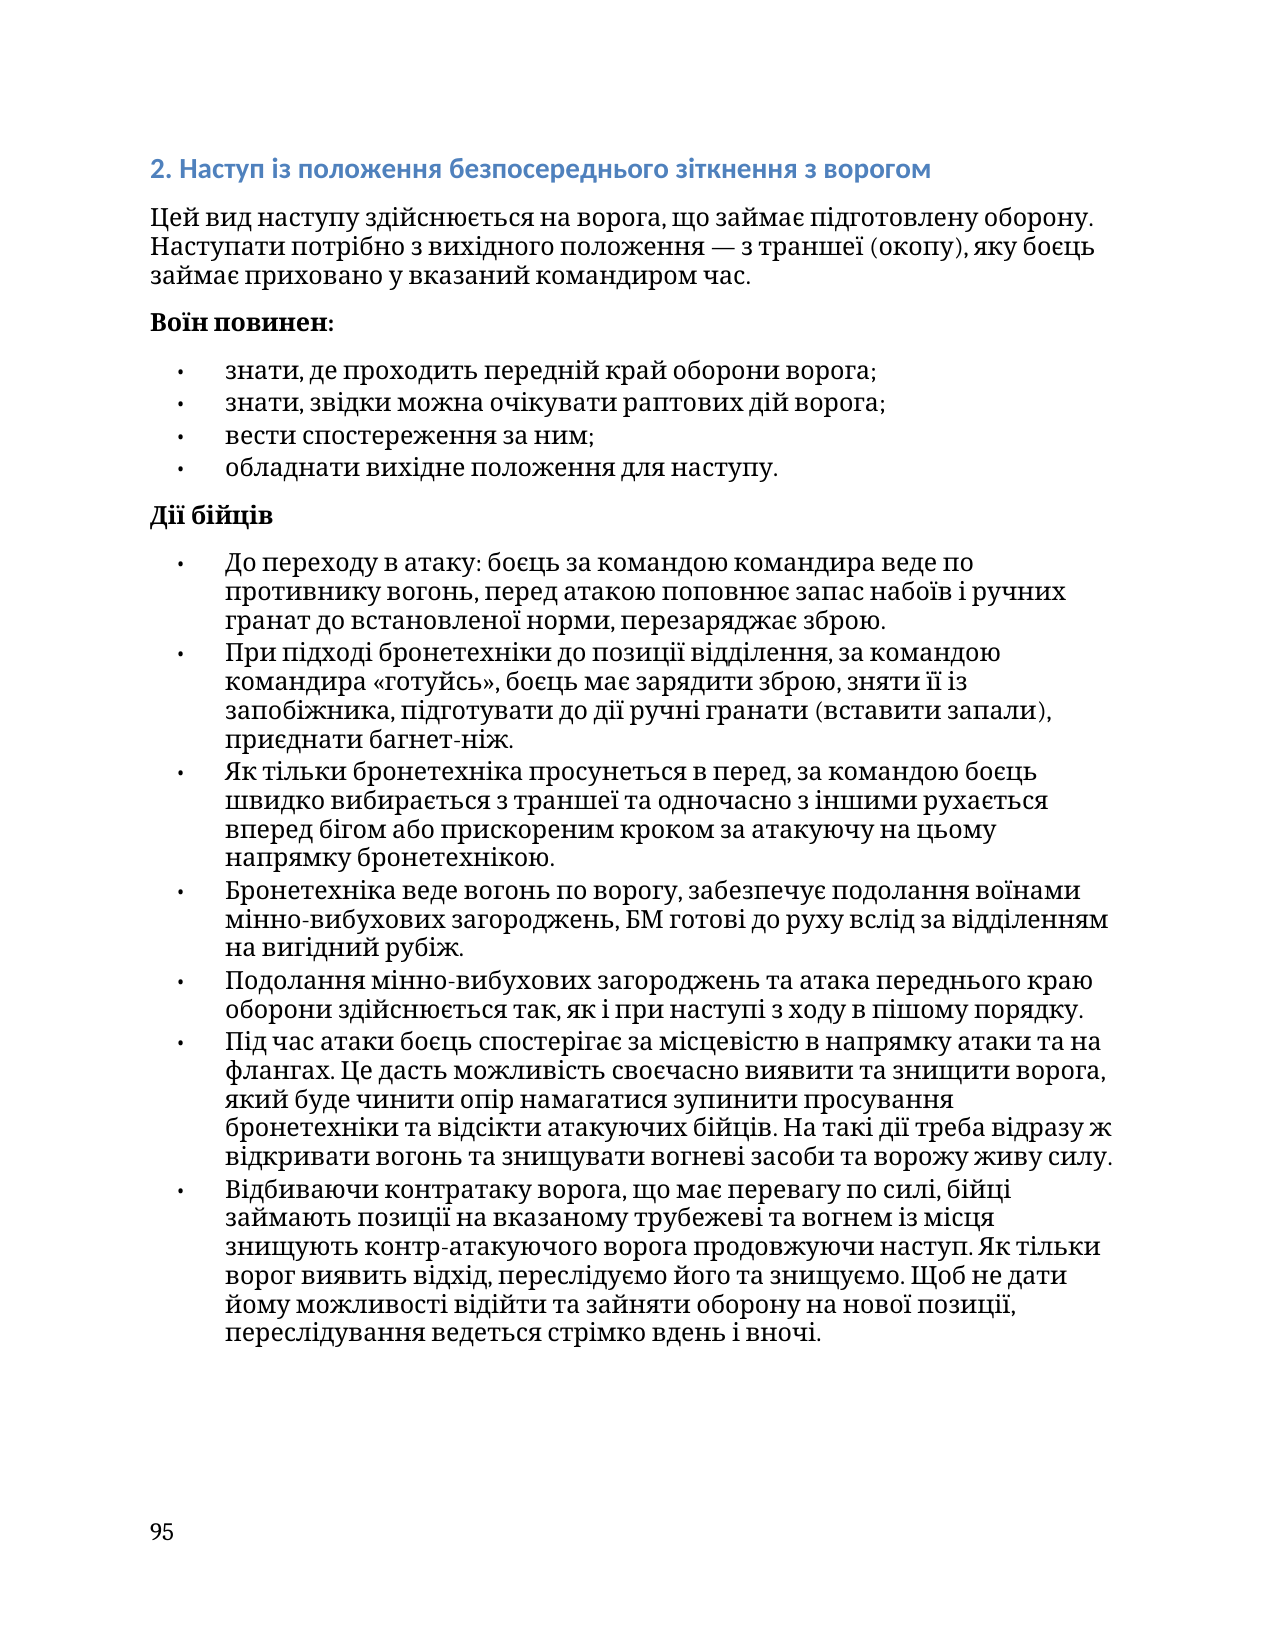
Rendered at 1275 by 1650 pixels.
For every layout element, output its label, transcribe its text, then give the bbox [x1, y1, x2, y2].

text Цей вид наступу здійснюється на ворога, що займає підготовлену оборону. Наступати потрібно з вихідного положення — з траншеї (окопу), яку боєць займає приховано у вказаний командиром час. [150, 204, 1125, 291]
text Воїн повинен: [150, 309, 1125, 338]
list До переходу в атаку: боєць за командою командира веде по противнику вогонь, перед атакою поповнює запас набоїв і ручних гранат до встановленої норми, перезаряджає зброю. [175, 549, 1125, 636]
list знати, звідки можна очікувати раптових дій ворога; [175, 389, 1125, 418]
list Подолання мінно-вибухових загороджень та атака переднього краю оборони здійснюється так, як і при наступі з ходу в пішому порядку. [175, 967, 1125, 1024]
list Під час атаки боєць спостерігає за місцевістю в напрямку атаки та на флангах. Це дасть можливість своєчасно виявити та знищити ворога, який буде чинити опір намагатися зупинити просування бронетехніки та відсікти атакуючих бійців. На такі дії треба відразу ж відкривати вогонь та знищувати вогневі засоби та ворожу живу силу. [175, 1028, 1125, 1172]
list Як тільки бронетехніка просунеться в перед, за командою боєць швидко вибирається з траншеї та одночасно з іншими рухається вперед бігом або прискореним кроком за атакуючу на цьому напрямку бронетехнікою. [175, 758, 1125, 873]
list При підході бронетехніки до позиції відділення, за командою командира «готуйсь», боєць має зарядити зброю, зняти її із запобіжника, підготувати до дії ручні гранати (вставити запали), приєднати багнет-ніж. [175, 639, 1125, 754]
text Дії бійців [150, 502, 1125, 531]
list Відбиваючи контратаку ворога, що має перевагу по силі, бійці займають позиції на вказаному трубежеві та вогнем із місця знищують контр-атакуючого ворога продовжуючи наступ. Як тільки ворог виявить відхід, переслідуємо його та знищуємо. Щоб не дати йому можливості відійти та зайняти оборону на нової позиції, переслідування ведеться стрімко вдень і вночі. [175, 1176, 1125, 1348]
list обладнати вихідне положення для наступу. [175, 454, 1125, 483]
list вести спостереження за ним; [175, 422, 1125, 451]
list знати, де проходить передній край оборони ворога; [175, 357, 1125, 386]
subtitle 2. Наступ із положення безпосереднього зіткнення з ворогом [150, 150, 1125, 186]
list Бронетехніка веде вогонь по ворогу, забезпечує подолання воїнами мінно-вибухових загороджень, БМ готові до руху вслід за відділенням на вигідний рубіж. [175, 877, 1125, 963]
